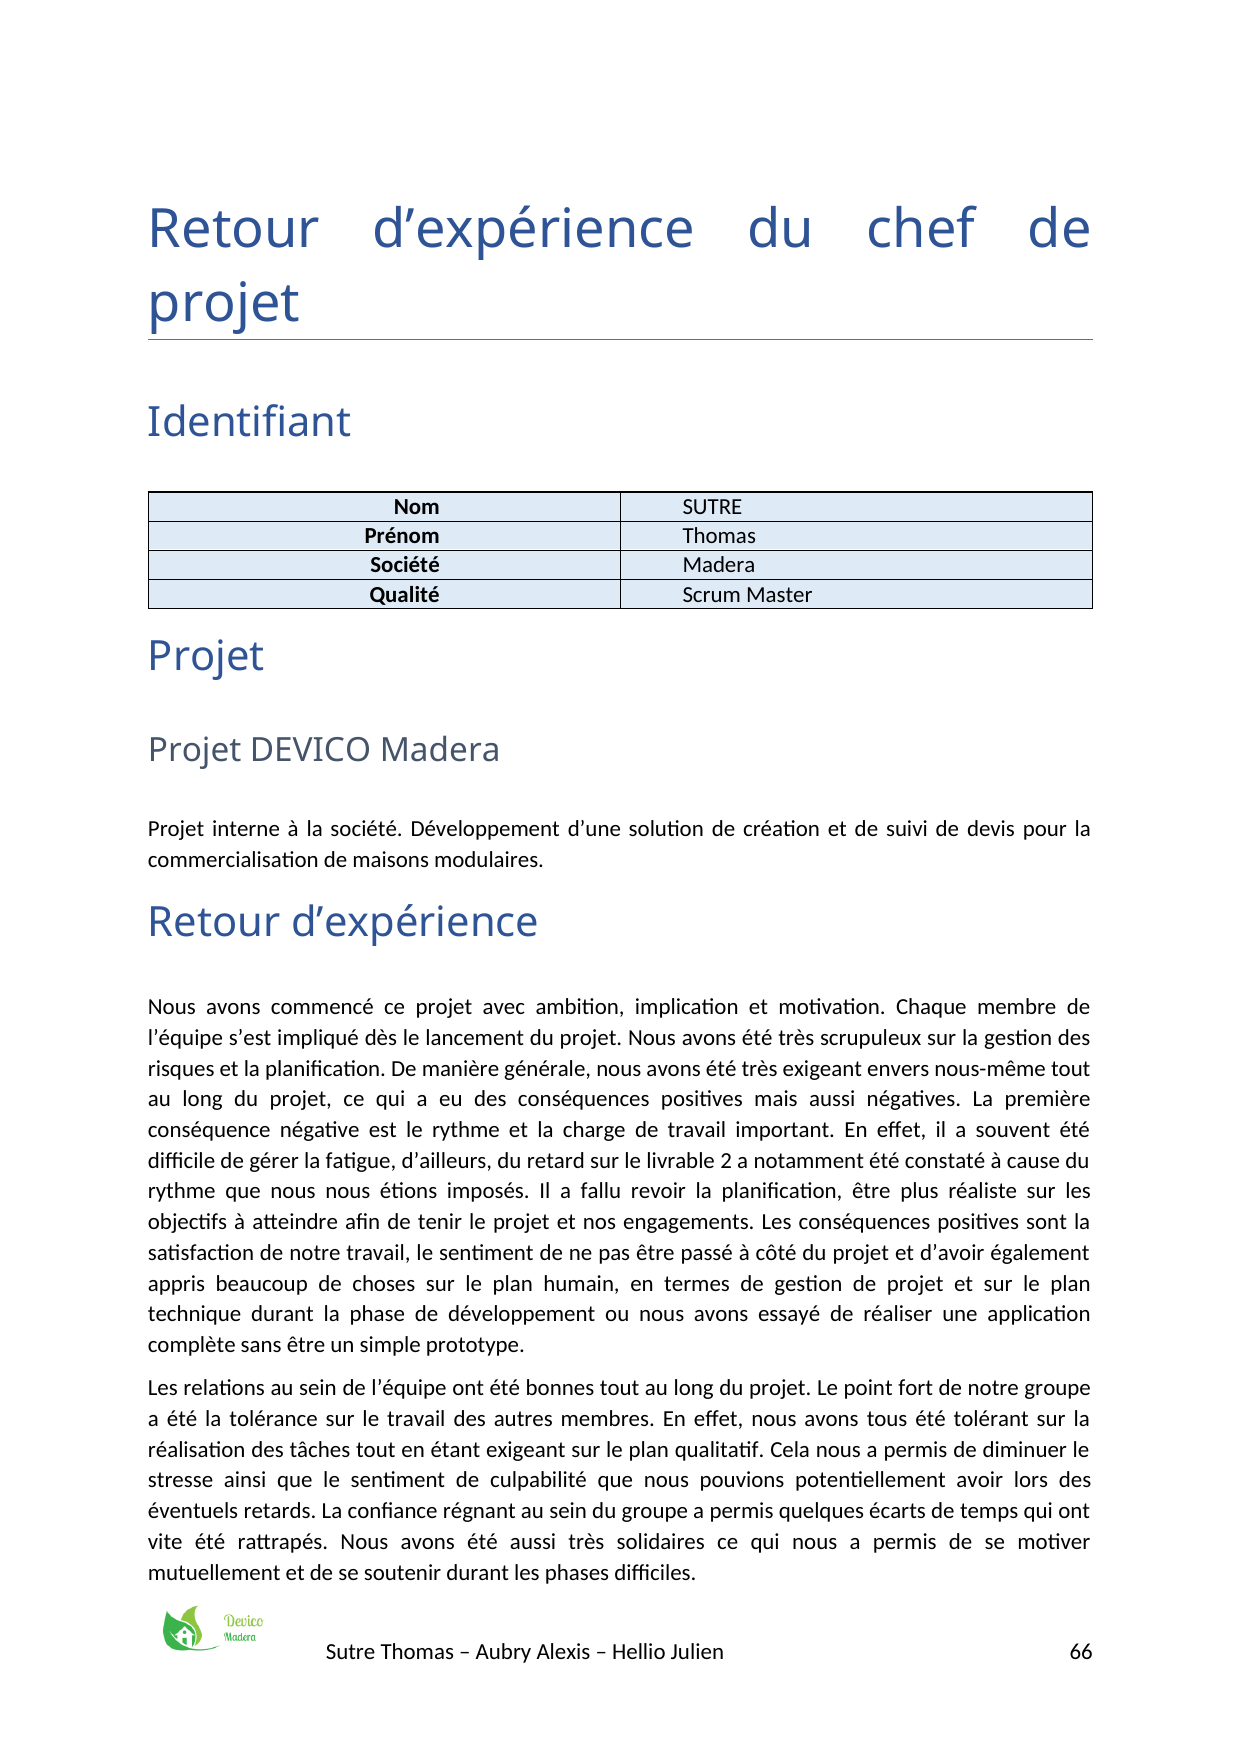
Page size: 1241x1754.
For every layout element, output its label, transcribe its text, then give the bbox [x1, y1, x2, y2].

table_cell Prénom [149, 522, 620, 549]
subtitle Retour d’expérience [148, 892, 1093, 949]
subtitle Retour d’expérience du chef de projet [148, 189, 1093, 339]
table_cell Madera [621, 551, 1092, 579]
table_header SUTRE [621, 493, 1092, 521]
picture [147, 1587, 289, 1660]
text Projet interne à la société. Développement d’une solution de création et de suivi de devis pour la commercialisation de maisons modulaires. [148, 814, 1093, 873]
table_header Nom [149, 493, 620, 521]
table_cell Qualité [149, 580, 620, 608]
text Nous avons commencé ce projet avec ambition, implication et motivation. Chaque membre de l’équipe s’est impliqué dès le lancement du projet. Nous avons été très scrupuleux sur la gestion des risques et la planification. De manière générale, nous avons été très exigeant envers nous-même tout au long du projet, ce qui a eu des conséquences positives mais aussi négatives. La première conséquence négative est le rythme et la charge de travail important. En effet, il a souvent été difficile de gérer la fatigue, d’ailleurs, du retard sur le livrable 2 a notamment été constaté à cause du rythme que nous nous étions imposés. Il a fallu revoir la planification, être plus réaliste sur les objectifs à atteindre afin de tenir le projet et nos engagements. Les conséquences positives sont la satisfaction de notre travail, le sentiment de ne pas être passé à côté du projet et d’avoir également appris beaucoup de choses sur le plan humain, en termes de gestion de projet et sur le plan technique durant la phase de développement ou nous avons essayé de réaliser une application complète sans être un simple prototype. [148, 992, 1093, 1358]
subtitle Projet [148, 625, 1093, 682]
table_cell Thomas [621, 522, 1092, 549]
subtitle Identifiant [148, 391, 1093, 448]
subtitle Projet DEVICO Madera [148, 725, 1093, 771]
table_cell Scrum Master [621, 580, 1092, 608]
text Les relations au sein de l’équipe ont été bonnes tout au long du projet. Le point fort de notre groupe a été la tolérance sur le travail des autres membres. En effet, nous avons tous été tolérant sur la réalisation des tâches tout en étant exigeant sur le plan qualitatif. Cela nous a permis de diminuer le stresse ainsi que le sentiment de culpabilité que nous pouvions potentiellement avoir lors des éventuels retards. La confiance régnant au sein du groupe a permis quelques écarts de temps qui ont vite été rattrapés. Nous avons été aussi très solidaires ce qui nous a permis de se motiver mutuellement et de se soutenir durant les phases difficiles. [148, 1373, 1093, 1586]
table_cell Société [149, 551, 620, 579]
